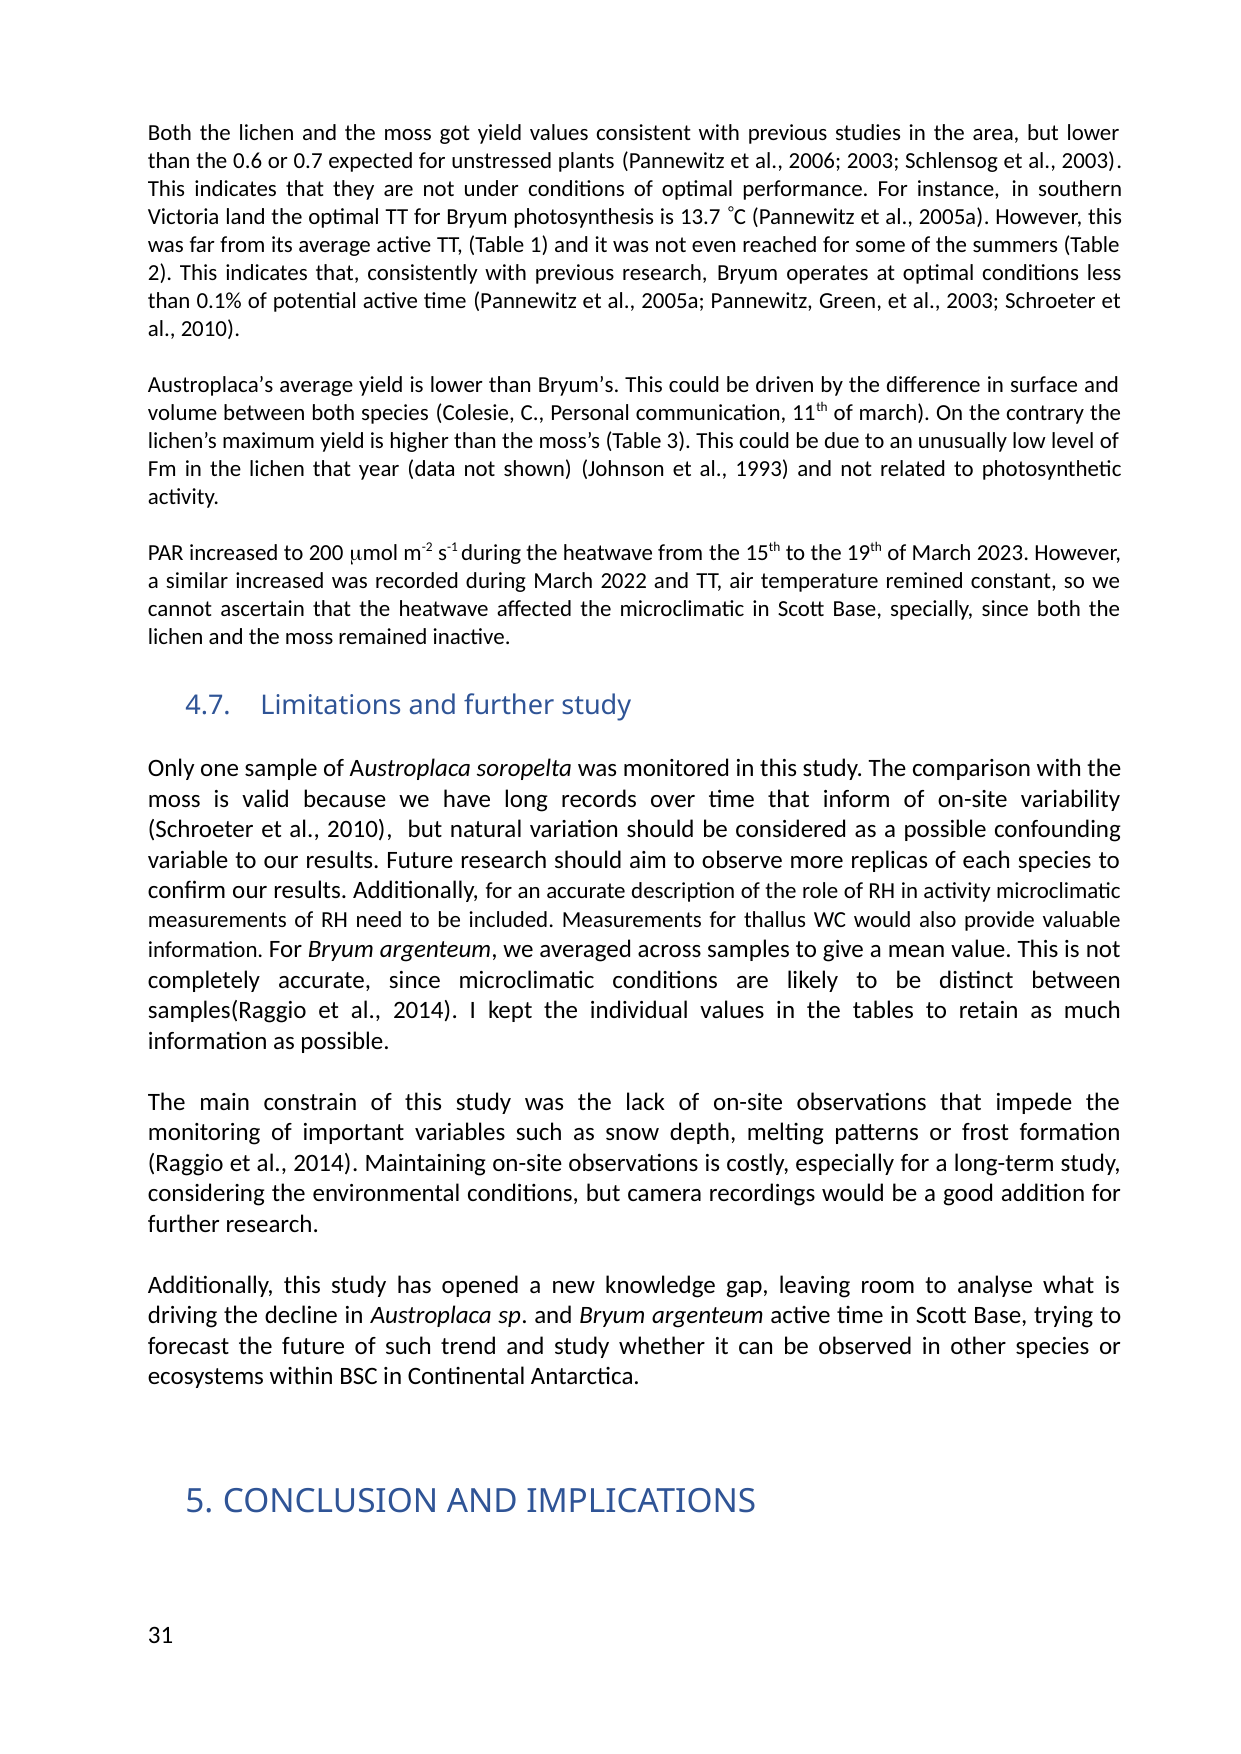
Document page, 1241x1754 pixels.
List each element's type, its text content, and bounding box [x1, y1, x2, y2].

text PAR increased to 200 mol m-2 s-1 during the heatwave from the 15th to the 19th of March 2023. However, a similar increased was recorded during March 2022 and TT, air temperature remined constant, so we cannot ascertain that the heatwave affected the microclimatic in Scott Base, specially, since both the lichen and the moss remained inactive. [148, 538, 1122, 651]
subtitle Limitations and further study [185, 685, 1122, 722]
text Only one sample of Austroplaca soropelta was monitored in this study. The comparison with the moss is valid because we have long records over time that inform of on-site variability , but natural variation should be considered as a possible confounding variable to our results. Future research should aim to observe more replicas of each species to confirm our results. Additionally, for an accurate description of the role of RH in activity microclimatic measurements of RH need to be included. Measurements for thallus WC would also provide valuable information. For Bryum argenteum, we averaged across samples to give a mean value. This is not completely accurate, since microclimatic conditions are likely to be distinct between samples. I kept the individual values in the tables to retain as much information as possible. [148, 753, 1122, 1055]
text Austroplaca’s average yield is lower than Bryum’s. This could be driven by the difference in surface and volume between both species (Colesie, C., Personal communication, 11th of march). On the contrary the lichen’s maximum yield is higher than the moss’s (Table 3). This could be due to an unusually low level of Fm in the lichen that year (data not shown) and not related to photosynthetic activity. [148, 370, 1122, 510]
text Additionally, this study has opened a new knowledge gap, leaving room to analyse what is driving the decline in Austroplaca sp. and Bryum argenteum active time in Scott Base, trying to forecast the future of such trend and study whether it can be observed in other species or ecosystems within BSC in Continental Antarctica. [148, 1269, 1122, 1391]
text The main constrain of this study was the lack of on-site observations that impede the monitoring of important variables such as snow depth, melting patterns or frost formation . Maintaining on-site observations is costly, especially for a long-term study, considering the environmental conditions, but camera recordings would be a good addition for further research. [148, 1086, 1122, 1238]
text Both the lichen and the moss got yield values consistent with previous studies in the area, but lower than the 0.6 or 0.7 expected for unstressed plants . This indicates that they are not under conditions of optimal performance. For instance, in southern Victoria land the optimal TT for Bryum photosynthesis is 13.7 C . However, this was far from its average active TT, (Table 1) and it was not even reached for some of the summers (Table 2). This indicates that, consistently with previous research, Bryum operates at optimal conditions less than 0.1% of potential active time . [148, 118, 1122, 342]
subtitle CONCLUSION AND IMPLICATIONS [185, 1477, 1122, 1522]
